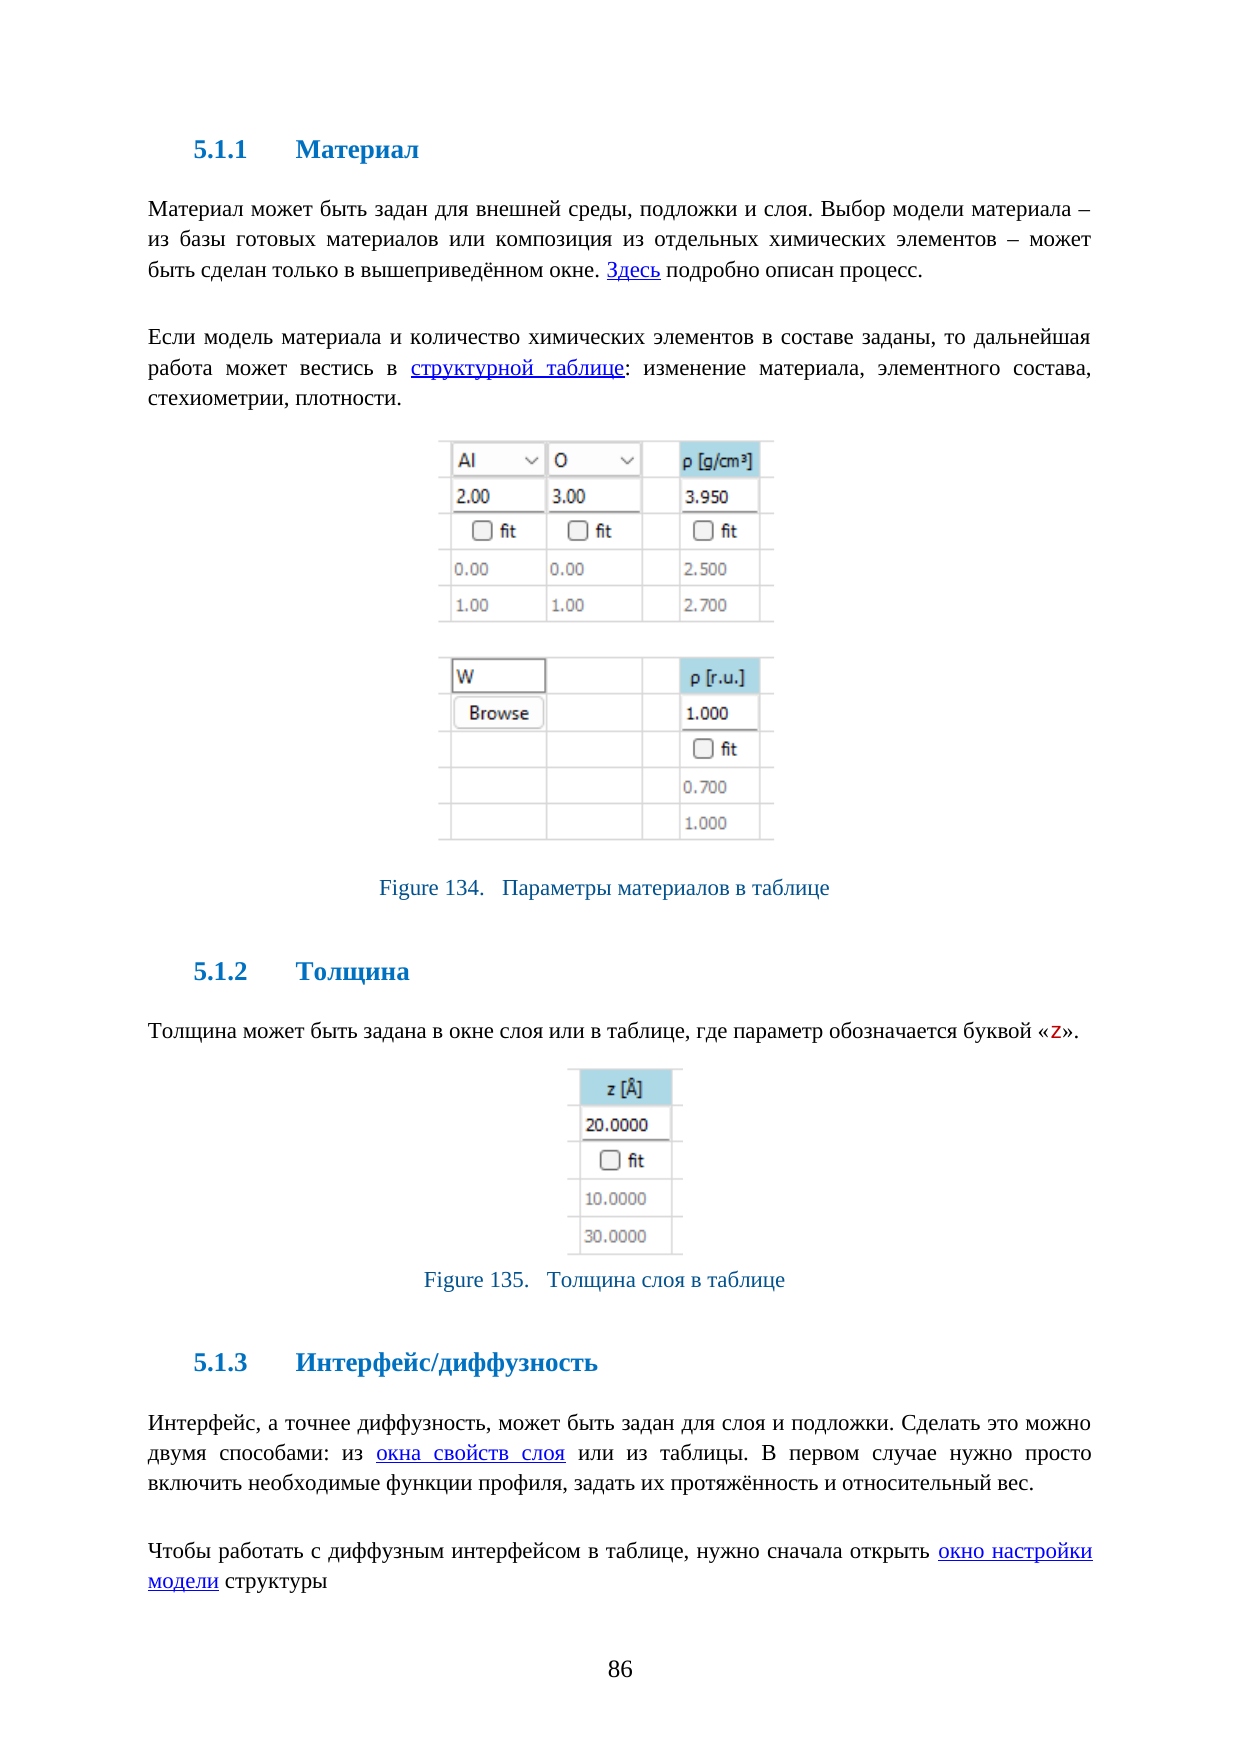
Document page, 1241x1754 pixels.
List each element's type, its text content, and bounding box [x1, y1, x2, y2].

subtitle Толщина [193, 955, 1093, 986]
subtitle Интерфейс/диффузность [193, 1346, 1093, 1378]
picture [438, 436, 775, 850]
list Толщина слоя в таблице [178, 1085, 1093, 1293]
text Толщина может быть задана в окне слоя или в таблице, где параметр обозначается буквой «z». [148, 1017, 1093, 1043]
subtitle Материал [193, 133, 1093, 164]
text Чтобы работать с диффузным интерфейсом в таблице, нужно сначала открыть окно настройки модели структуры [148, 1537, 1093, 1593]
picture [567, 1064, 683, 1260]
text Материал может быть задан для внешней среды, подложки и слоя. Выбор модели материала – из базы готовых материалов или композиция из отдельных химических элементов – может быть сделан только в вышеприведённом окне. Здесь подробно описан процесс. [148, 195, 1093, 282]
text Интерфейс, а точнее диффузность, может быть задан для слоя и подложки. Сделать это можно двумя способами: из окна свойств слоя или из таблицы. В первом случае нужно просто включить необходимые функции профиля, задать их протяжённость и относительный вес. [148, 1409, 1093, 1496]
text Если модель материала и количество химических элементов в составе заданы, то дальнейшая работа может вестись в структурной таблице: изменение материала, элементного состава, стехиометрии, плотности. [148, 323, 1093, 410]
